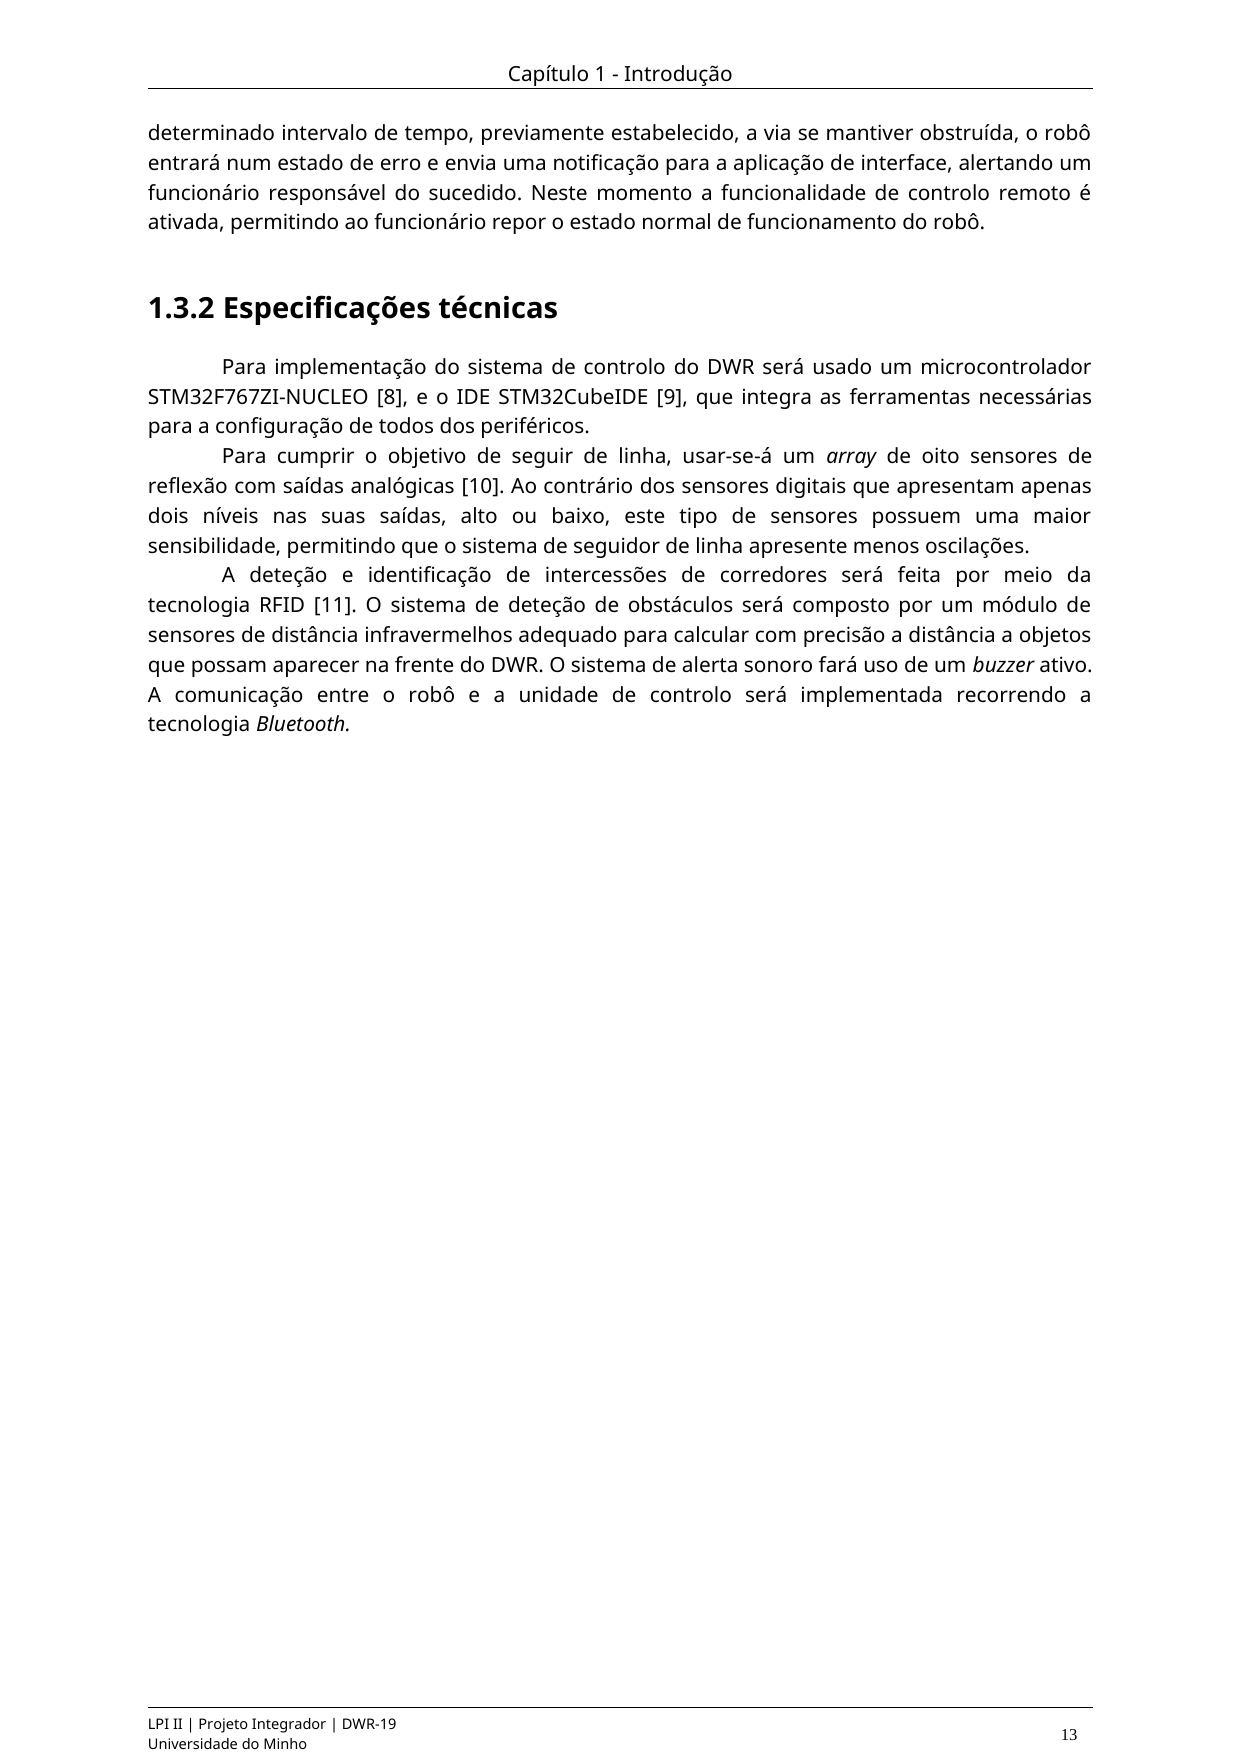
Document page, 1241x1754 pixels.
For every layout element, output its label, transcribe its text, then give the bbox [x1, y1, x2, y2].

subtitle Especificações técnicas [148, 287, 1092, 327]
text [148, 118, 1092, 236]
text A deteção e identificação de intercessões de corredores será feita por meio da tecnologia RFID . O sistema de deteção de obstáculos será composto por um módulo de sensores de distância infravermelhos adequado para calcular com precisão a distância a objetos que possam aparecer na frente do DWR. O sistema de alerta sonoro fará uso de um buzzer ativo. A comunicação entre o robô e a unidade de controlo será implementada recorrendo a tecnologia Bluetooth. [148, 561, 1092, 738]
text Para implementação do sistema de controlo do DWR será usado um microcontrolador STM32F767ZI-NUCLEO , e o IDE STM32CubeIDE , que integra as ferramentas necessárias para a configuração de todos dos periféricos. [148, 352, 1092, 440]
text Para cumprir o objetivo de seguir de linha, usar-se-á um array de oito sensores de reflexão com saídas analógicas . Ao contrário dos sensores digitais que apresentam apenas dois níveis nas suas saídas, alto ou baixo, este tipo de sensores possuem uma maior sensibilidade, permitindo que o sistema de seguidor de linha apresente menos oscilações. [148, 441, 1092, 559]
